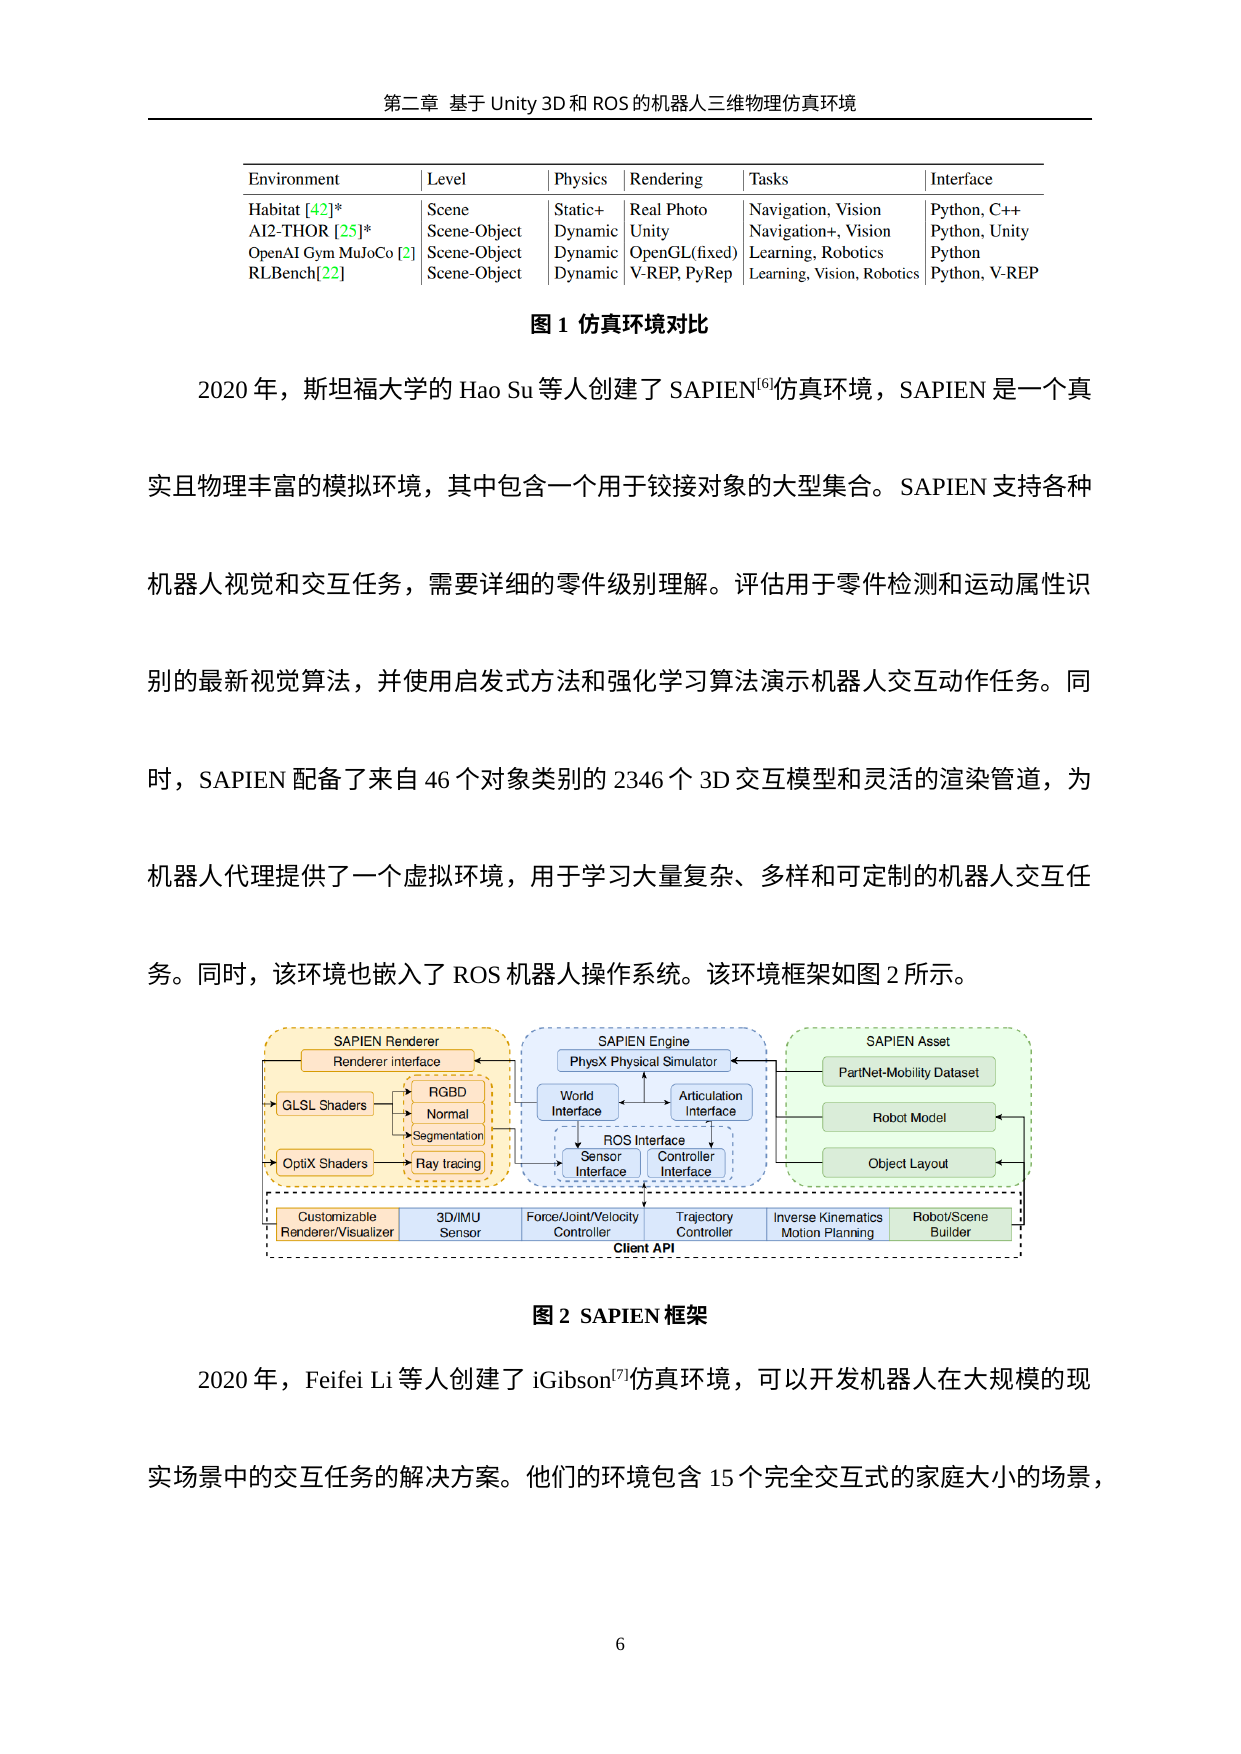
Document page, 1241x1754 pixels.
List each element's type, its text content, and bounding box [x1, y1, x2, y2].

text 图 1 仿真环境对比 [148, 306, 1092, 339]
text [148, 1346, 1092, 1508]
picture [242, 162, 1048, 287]
text 2020年，斯坦福大学的Hao Su等人创建了SAPIEN[6]仿真环境，SAPIEN是一个真实且物理丰富的模拟环境，其中包含一个用于铰接对象的大型集合。SAPIEN支持各种机器人视觉和交互任务，需要详细的零件级别理解。评估用于零件检测和运动属性识别的最新视觉算法，并使用启发式方法和强化学习算法演示机器人交互动作任务。同时，SAPIEN配备了来自46个对象类别的2346个3D交互模型和灵活的渲染管道，为机器人代理提供了一个虚拟环境，用于学习大量复杂、多样和可定制的机器人交互任务。同时，该环境也嵌入了ROS机器人操作系统。该环境框架如图2所示。 [148, 355, 1092, 1005]
picture [249, 1022, 1041, 1271]
text 图 2 SAPIEN框架 [148, 1297, 1092, 1330]
